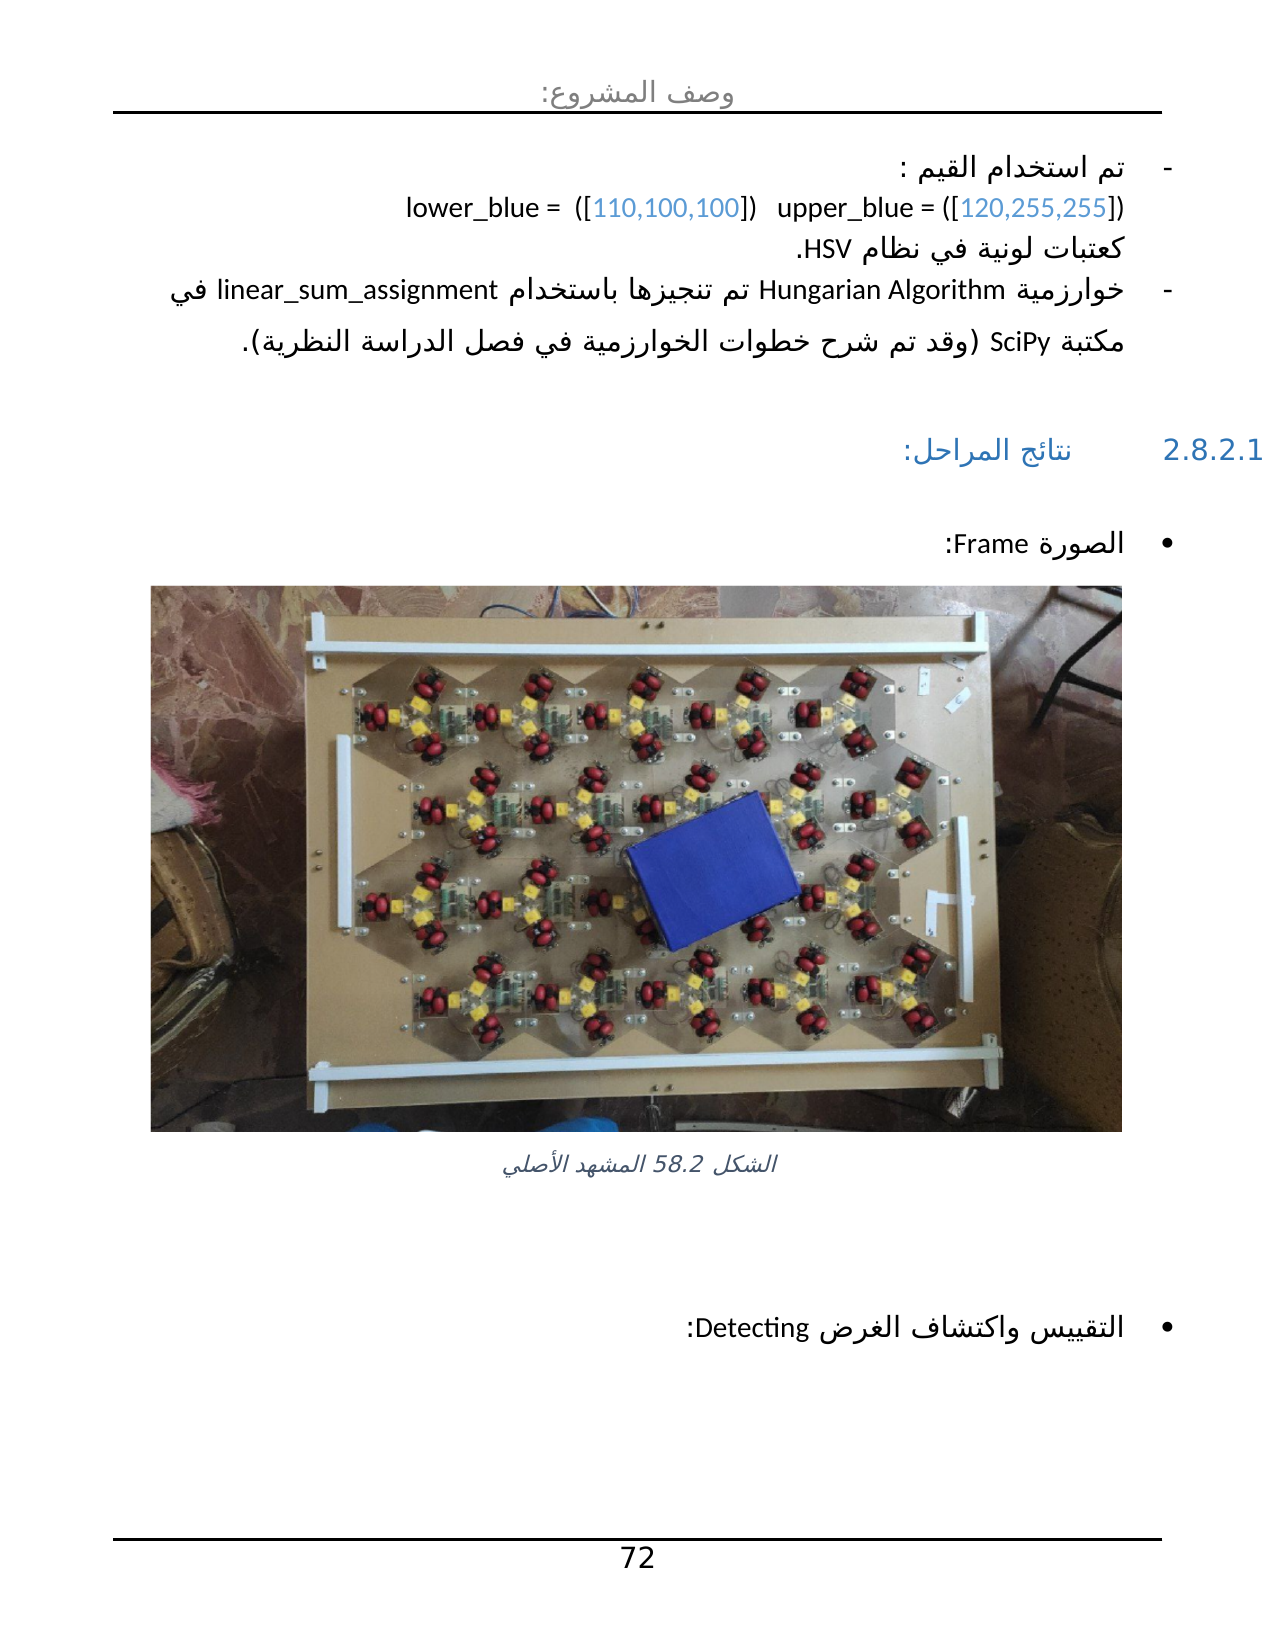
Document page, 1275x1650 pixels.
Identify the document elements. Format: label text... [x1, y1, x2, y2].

list التقييس واكتشاف الغرض Detecting: [112, 1309, 1162, 1344]
list الصورة Frame: [112, 525, 1162, 561]
subtitle نتائج المراحل: [112, 433, 1162, 467]
list تم استخدام القيم : lower_blue = ([110,100,100]) upper_blue = ([120,255,255]) كعتبات لونية في نظام HSV. [112, 150, 1162, 266]
picture [152, 586, 1122, 1132]
list خوارزمية Hungarian Algorithm تم تنجيزها باستخدام linear_sum_assignment في مكتبة SciPy (وقد تم شرح خطوات الخوارزمية في فصل الدراسة النظرية). [112, 271, 1162, 359]
